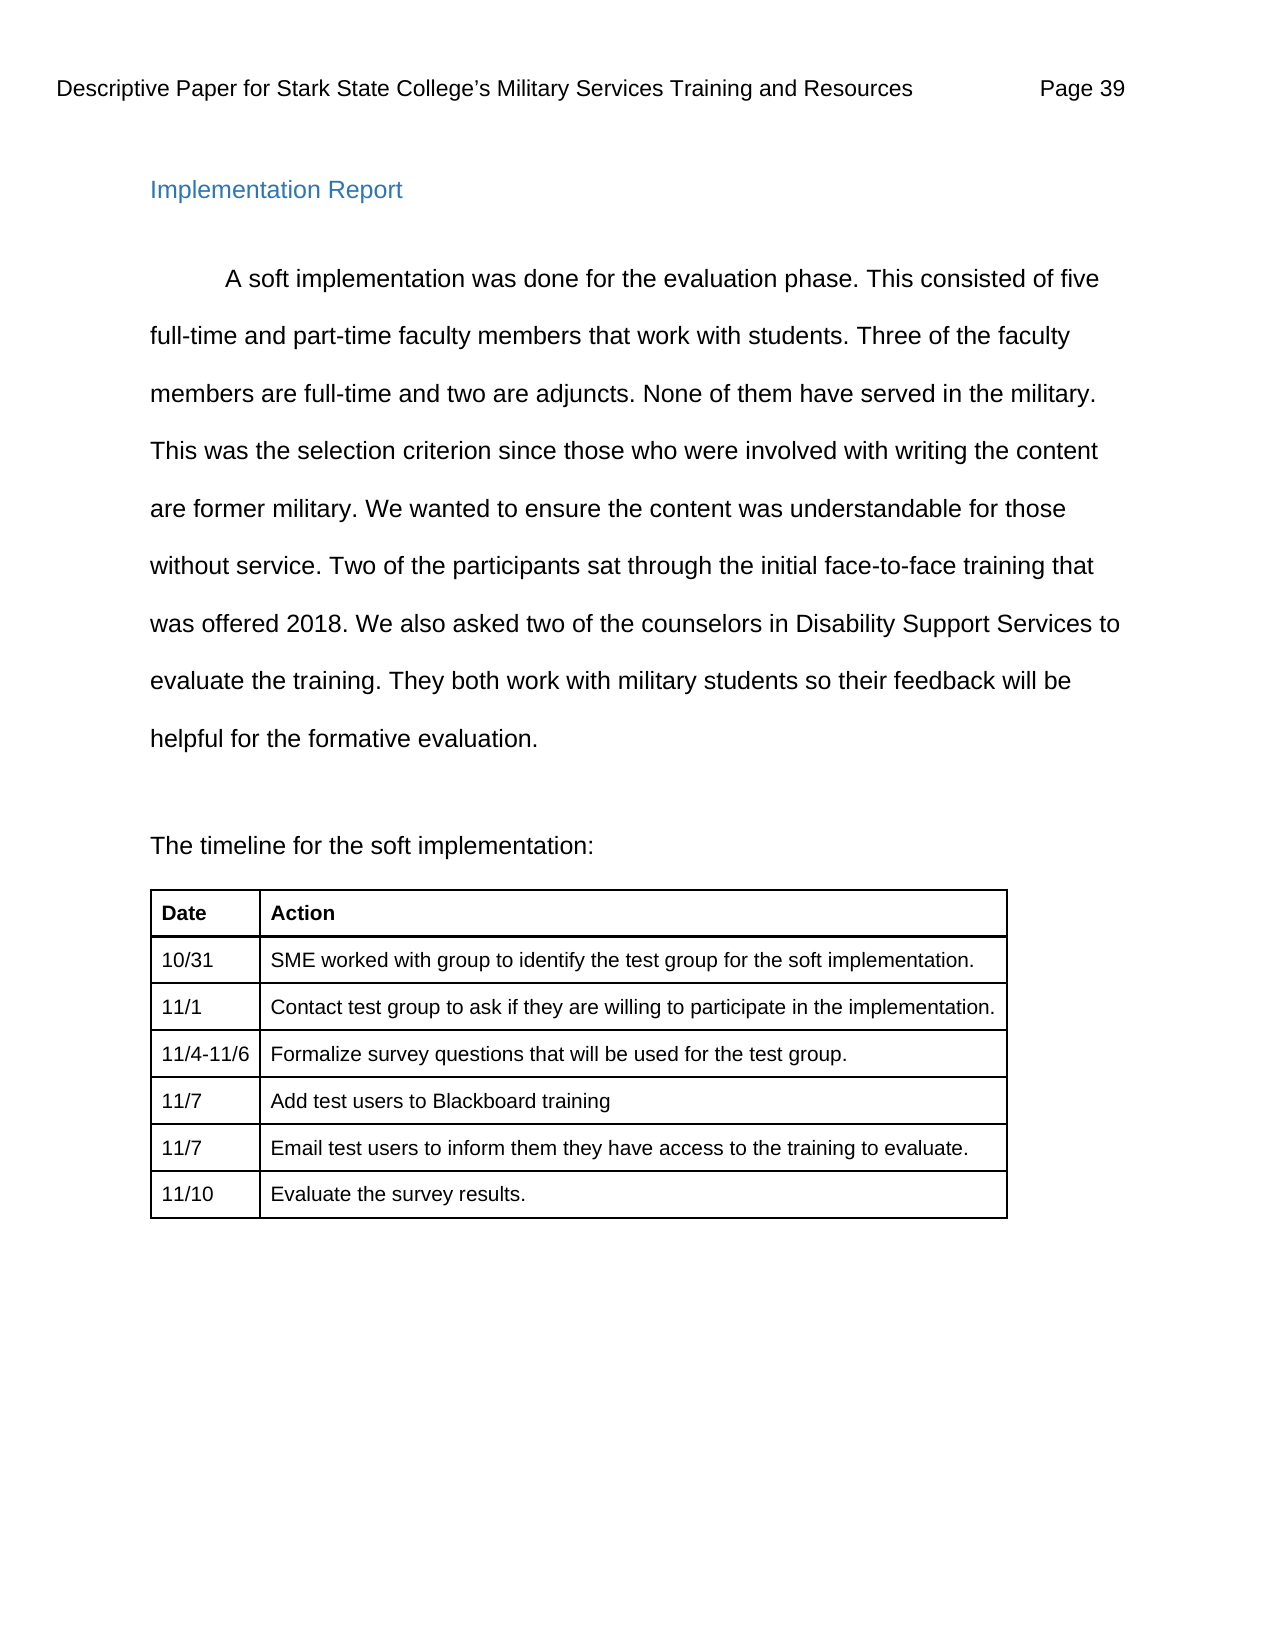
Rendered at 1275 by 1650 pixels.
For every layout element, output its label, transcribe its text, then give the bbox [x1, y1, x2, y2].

table_cell 11/1 [152, 984, 259, 1029]
table_header Action [261, 891, 1006, 935]
table_header Date [152, 891, 259, 935]
subtitle Implementation Report [150, 175, 1125, 204]
table_cell Contact test group to ask if they are willing to participate in the implementation. [261, 984, 1006, 1029]
text A soft implementation was done for the evaluation phase. This consisted of five full-time and part-time faculty members that work with students. Three of the faculty members are full-time and two are adjuncts. None of them have served in the military. This was the selection criterion since those who were involved with writing the content are former military. We wanted to ensure the content was understandable for those without service. Two of the participants sat through the initial face-to-face training that was offered 2018. We also asked two of the counselors in Disability Support Services to evaluate the training. They both work with military students so their feedback will be helpful for the formative evaluation. [150, 206, 1125, 752]
text The timeline for the soft implementation: [150, 831, 1125, 860]
table_cell Evaluate the survey results. [261, 1172, 1006, 1217]
table_cell 11/7 [152, 1125, 259, 1170]
table_cell Formalize survey questions that will be used for the test group. [261, 1031, 1006, 1076]
table_cell 11/4-11/6 [152, 1031, 259, 1076]
table_cell 11/10 [152, 1172, 259, 1217]
table_cell Add test users to Blackboard training [261, 1078, 1006, 1123]
table_cell 10/31 [152, 938, 259, 982]
table_cell Email test users to inform them they have access to the training to evaluate. [261, 1125, 1006, 1170]
table_cell SME worked with group to identify the test group for the soft implementation. [261, 938, 1006, 982]
table_cell 11/7 [152, 1078, 259, 1123]
